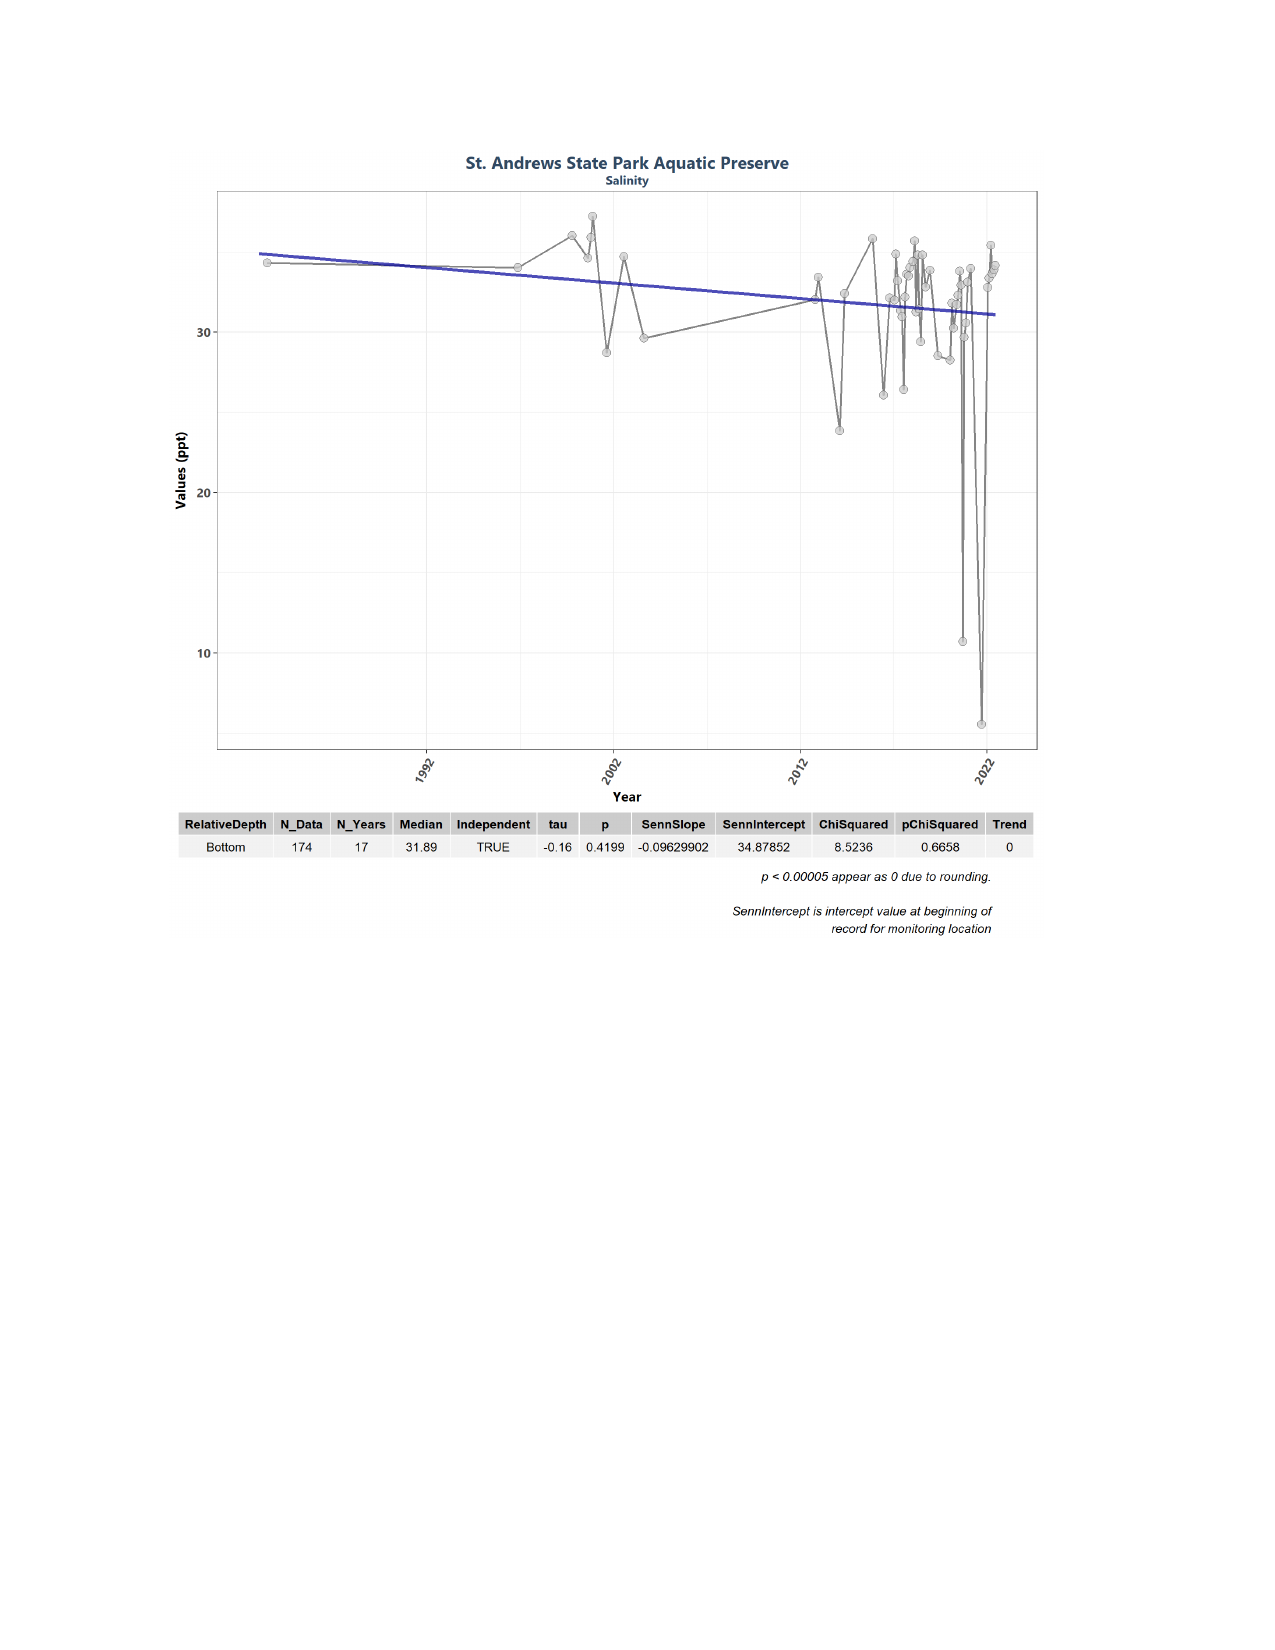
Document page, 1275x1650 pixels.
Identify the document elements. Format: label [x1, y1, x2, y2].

picture [168, 150, 1044, 938]
